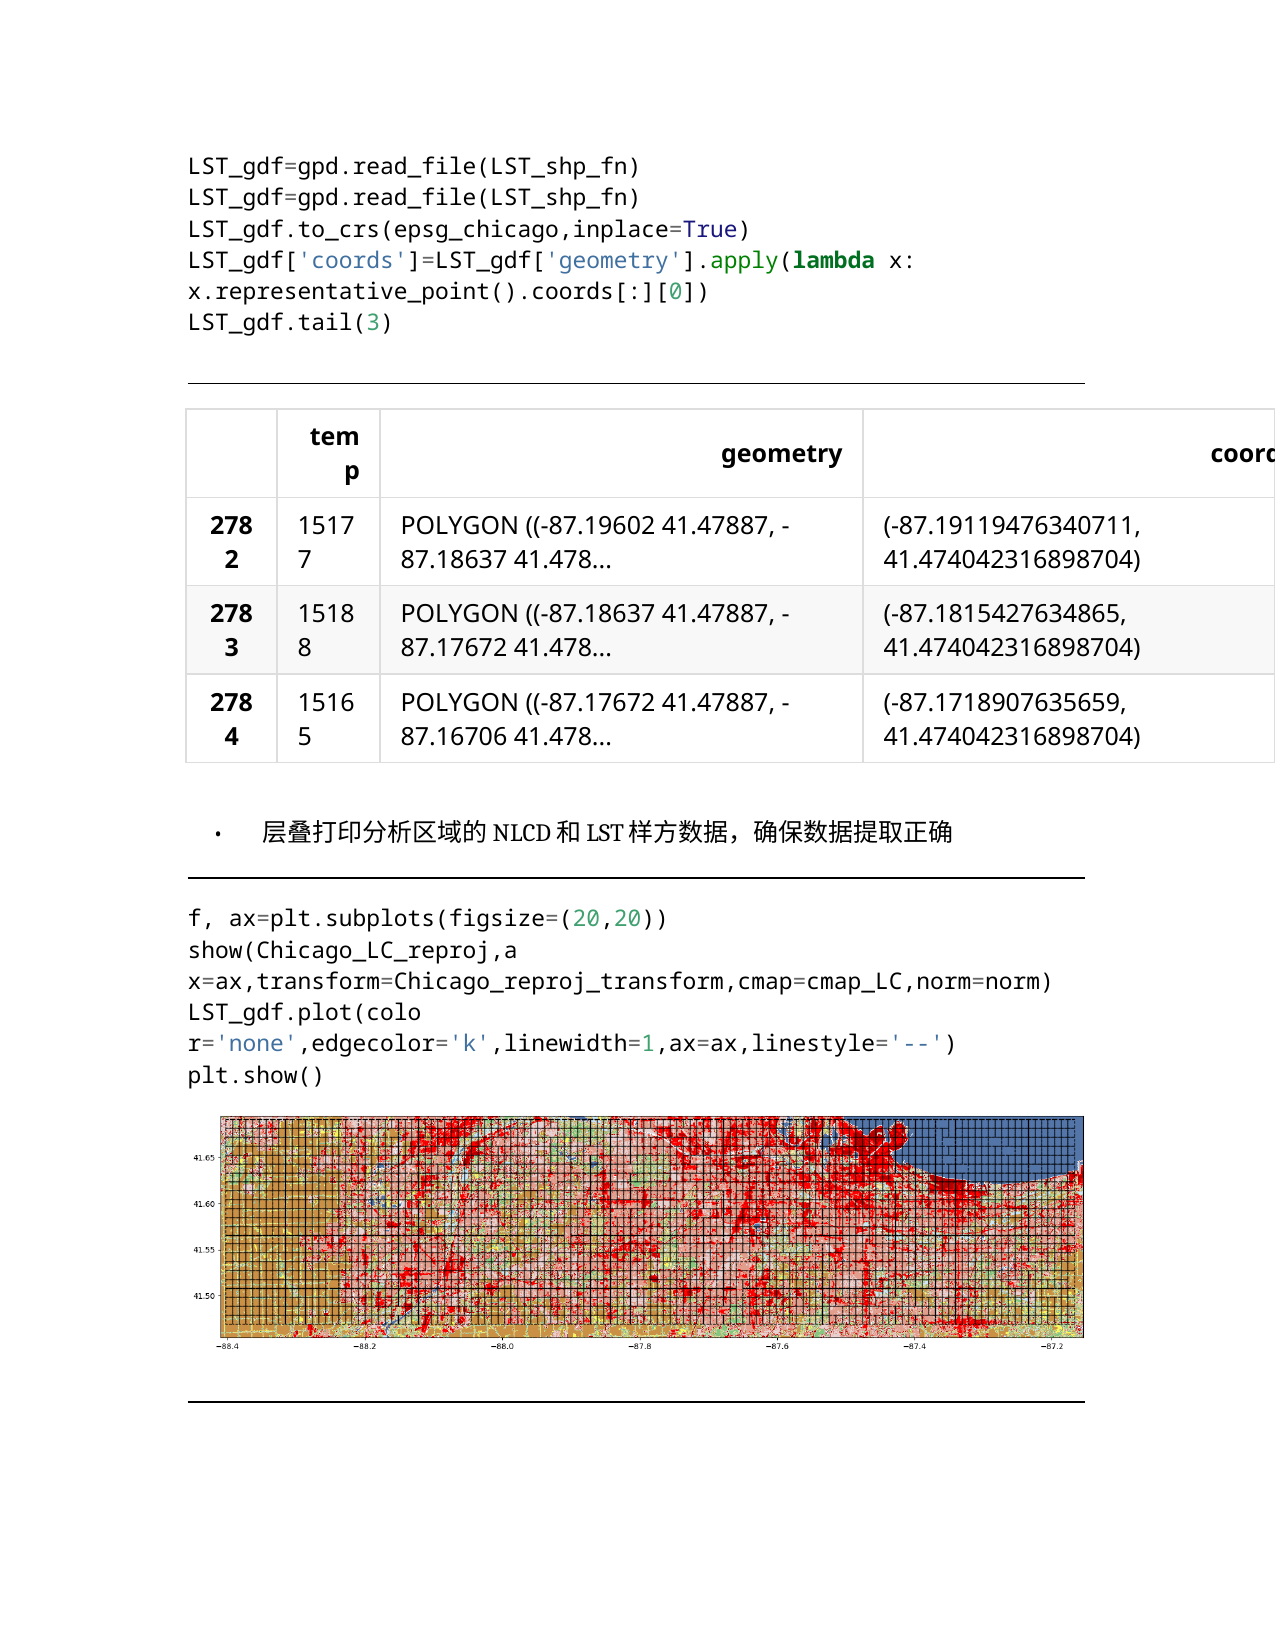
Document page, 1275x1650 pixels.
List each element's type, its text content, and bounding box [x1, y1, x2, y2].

text f, ax=plt.subplots(figsize=(20,20)) show(Chicago_LC_reproj,ax=ax,transform=Chicago_reproj_transform,cmap=cmap_LC,norm=norm) LST_gdf.plot(color='none',edgecolor='k',linewidth=1,ax=ax,linestyle='--') plt.show() [187, 902, 1087, 1090]
table_header [187, 410, 276, 496]
table_header coords [864, 410, 1274, 496]
table_cell 15188 [278, 586, 379, 673]
list 层叠打印分析区域的NLCD和LST样方数据，确保数据提取正确 [212, 813, 1087, 849]
table_cell 2783 [187, 586, 276, 673]
picture [187, 1110, 1088, 1356]
table_cell 2784 [187, 675, 276, 762]
table_cell 15165 [278, 675, 379, 762]
table_cell POLYGON ((-87.17672 41.47887, -87.16706 41.478... [381, 675, 862, 762]
table_cell (-87.1815427634865, 41.474042316898704) [864, 586, 1274, 673]
table_cell 15177 [278, 498, 379, 585]
table_cell POLYGON ((-87.19602 41.47887, -87.18637 41.478... [381, 498, 862, 585]
table_cell 2782 [187, 498, 276, 585]
table_cell POLYGON ((-87.18637 41.47887, -87.17672 41.478... [381, 586, 862, 673]
table_cell (-87.1718907635659, 41.474042316898704) [864, 675, 1274, 762]
table_header temp [278, 410, 379, 496]
table_header geometry [381, 410, 862, 496]
text LST_gdf=gpd.read_file(LST_shp_fn) LST_gdf=gpd.read_file(LST_shp_fn) LST_gdf.to_crs(epsg_chicago,inplace=True) LST_gdf['coords']=LST_gdf['geometry'].apply(lambda x: x.representative_point().coords[:][0]) LST_gdf.tail(3) [187, 150, 1087, 337]
table_cell (-87.19119476340711, 41.474042316898704) [864, 498, 1274, 585]
